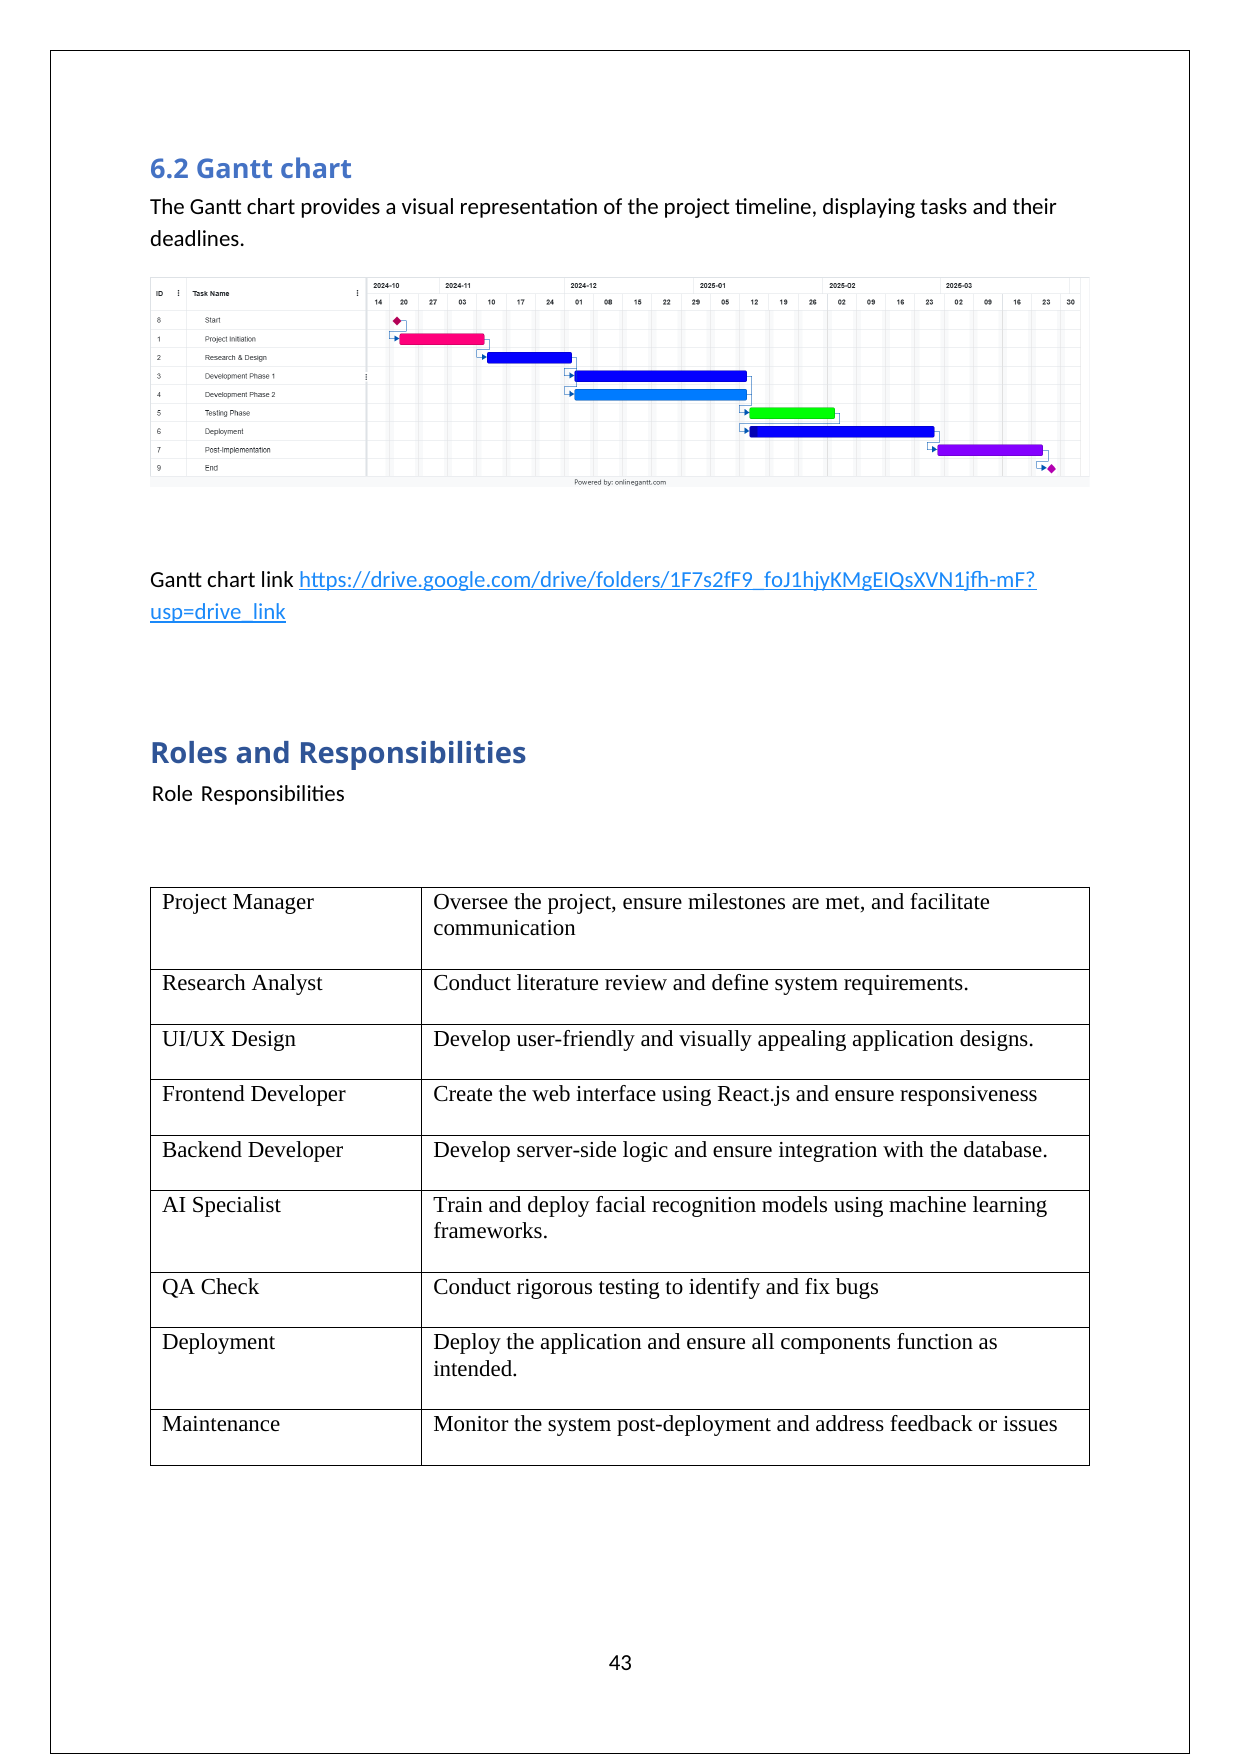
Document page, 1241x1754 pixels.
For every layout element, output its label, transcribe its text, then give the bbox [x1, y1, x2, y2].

table_cell Research Analyst [151, 970, 421, 1024]
table_cell QA Check [151, 1273, 421, 1327]
table_cell UI/UX Design [151, 1025, 421, 1079]
table_cell AI Specialist [151, 1191, 421, 1272]
table_cell Conduct rigorous testing to identify and fix bugs [422, 1273, 1089, 1327]
subtitle Roles and Responsibilities [150, 732, 1090, 772]
table_cell Deploy the application and ensure all components function as intended. [422, 1328, 1089, 1409]
table_header Oversee the project, ensure milestones are met, and facilitate communication [422, 888, 1089, 968]
table_cell Deployment [151, 1328, 421, 1409]
table_cell Monitor the system post-deployment and address feedback or issues [422, 1410, 1089, 1464]
table_cell Frontend Developer [151, 1080, 421, 1135]
table_header Project Manager [151, 888, 421, 968]
table_cell Conduct literature review and define system requirements. [422, 970, 1089, 1024]
table_header Role [150, 778, 199, 834]
table_cell Train and deploy facial recognition models using machine learning frameworks. [422, 1191, 1089, 1272]
table_cell Develop user-friendly and visually appealing application designs. [422, 1025, 1089, 1079]
table_header Responsibilities [199, 778, 351, 834]
picture [150, 277, 1090, 487]
text The Gantt chart provides a visual representation of the project timeline, displaying tasks and their deadlines. [150, 192, 1090, 253]
table_cell Create the web interface using React.js and ensure responsiveness [422, 1080, 1089, 1135]
text Gantt chart link https://drive.google.com/drive/folders/1F7s2fF9_foJ1hjyKMgEIQsXVN1jfh-mF?usp=drive_link [150, 565, 1090, 625]
subtitle 6.2 Gantt chart [150, 150, 1090, 187]
table_cell Maintenance [151, 1410, 421, 1464]
table_cell Develop server-side logic and ensure integration with the database. [422, 1136, 1089, 1190]
table_cell Backend Developer [151, 1136, 421, 1190]
